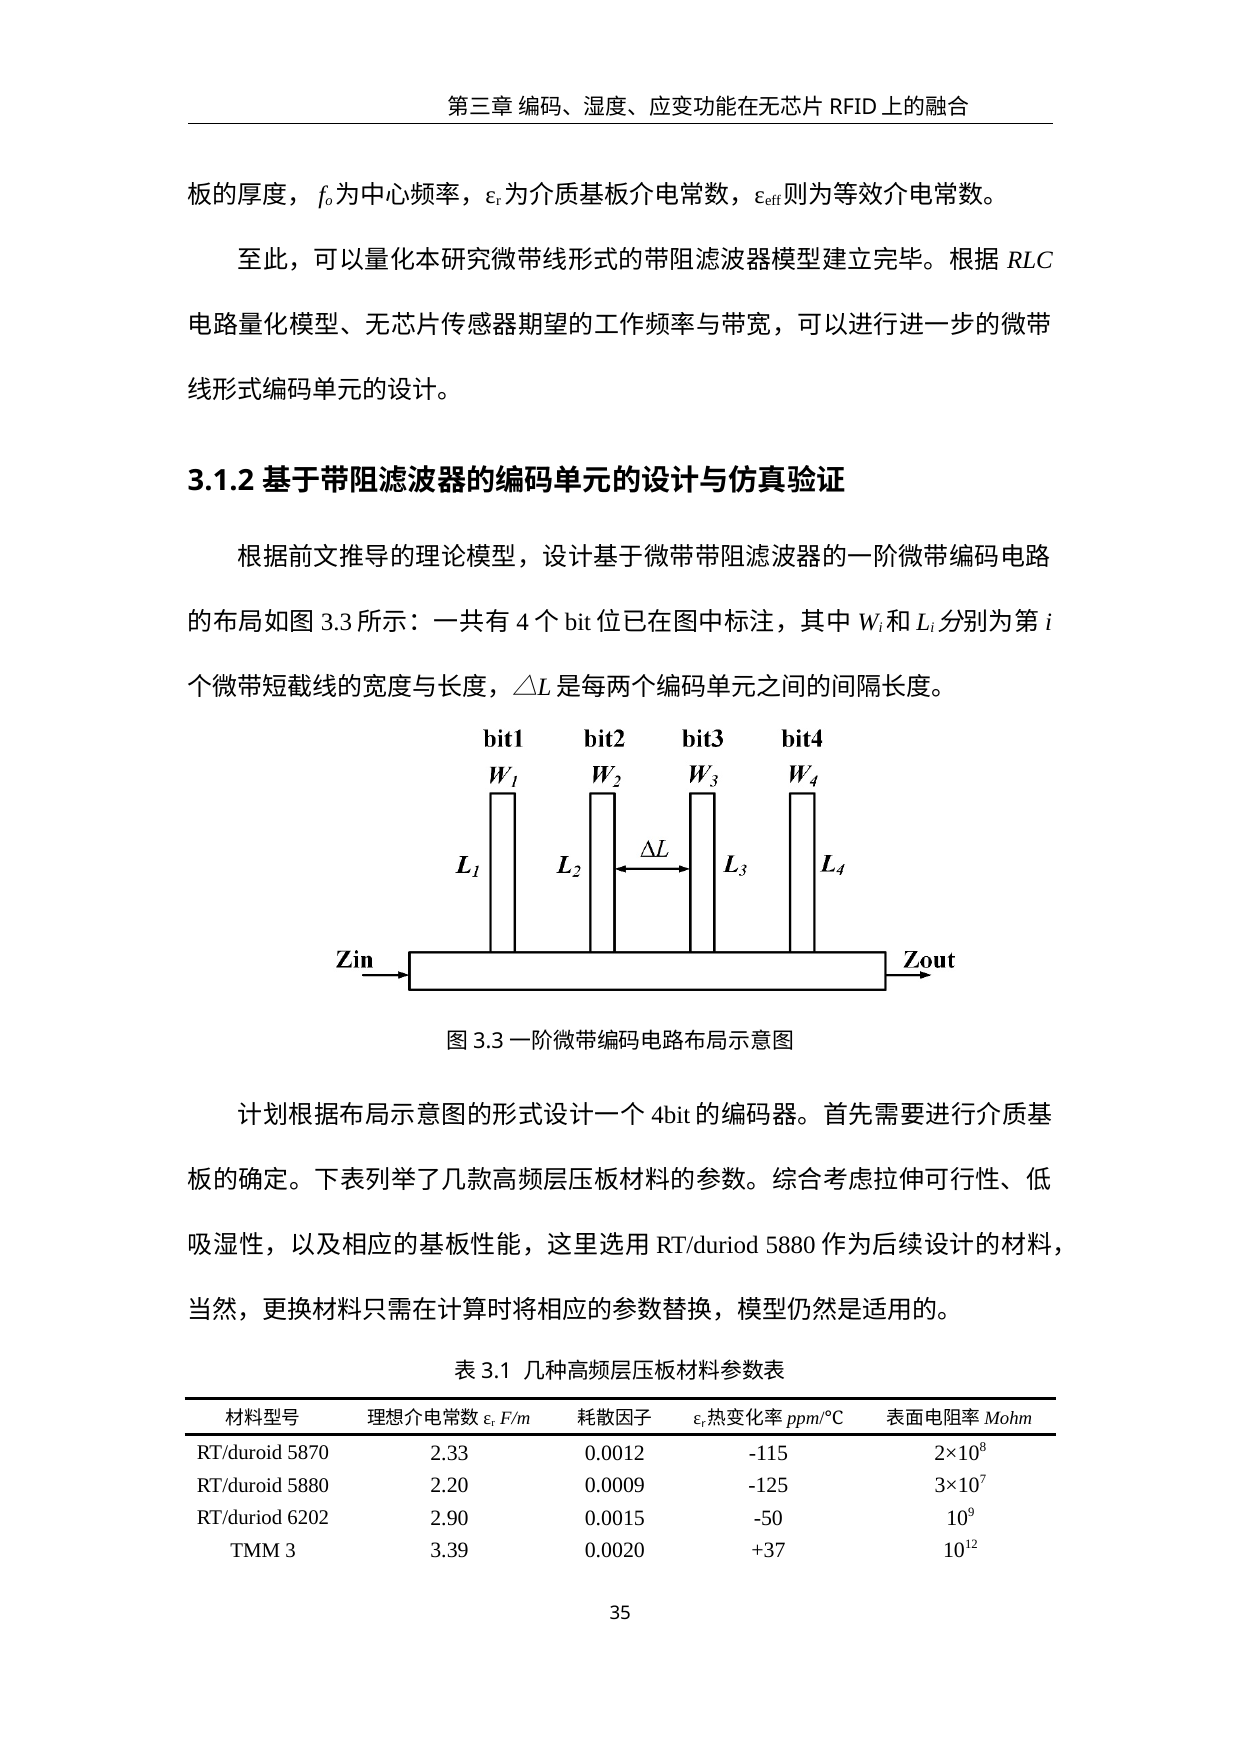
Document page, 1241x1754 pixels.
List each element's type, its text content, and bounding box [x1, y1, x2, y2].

table_cell 3×107 [865, 1469, 1056, 1501]
table_cell +37 [672, 1534, 864, 1566]
table_cell 0.0020 [558, 1534, 672, 1566]
table_cell -50 [672, 1501, 864, 1533]
text 至此，可以量化本研究微带线形式的带阻滤波器模型建立完毕。根据RLC电路量化模型、无芯片传感器期望的工作频率与带宽，可以进行进一步的微带线形式编码单元的设计。 [187, 225, 1053, 420]
text 表3.1 几种高频层压板材料参数表 [187, 1352, 1053, 1385]
table_cell 0.0015 [558, 1501, 672, 1533]
table_cell TMM 3 [185, 1534, 341, 1566]
table_header 材料型号 [185, 1400, 341, 1433]
table_cell 1012 [865, 1534, 1056, 1566]
table_header 表面电阻率Mohm [865, 1400, 1056, 1433]
table_cell 2.20 [341, 1469, 558, 1501]
text 计划根据布局示意图的形式设计一个4bit的编码器。首先需要进行介质基板的确定。下表列举了几款高频层压板材料的参数。综合考虑拉伸可行性、低吸湿性，以及相应的基板性能，这里选用RT/duriod 5880作为后续设计的材料，当然，更换材料只需在计算时将相应的参数替换，模型仍然是适用的。 [187, 1080, 1053, 1340]
table_cell RT/duriod 6202 [185, 1501, 341, 1533]
table_cell 0.0012 [558, 1436, 672, 1468]
table_cell 0.0009 [558, 1469, 672, 1501]
table_cell 2.90 [341, 1501, 558, 1533]
table_cell RT/duroid 5870 [185, 1436, 341, 1468]
table_cell 109 [865, 1501, 1056, 1533]
table_cell -125 [672, 1469, 864, 1501]
table_cell 2.33 [341, 1436, 558, 1468]
table_cell -115 [672, 1436, 864, 1468]
table_header 理想介电常数εr F/m [341, 1400, 558, 1433]
table_cell RT/duroid 5880 [185, 1469, 341, 1501]
picture [322, 717, 968, 991]
text 根据前文推导的理论模型，设计基于微带带阻滤波器的一阶微带编码电路的布局如图3.3所示：一共有4个bit位已在图中标注，其中Wi和Li分别为第i个微带短截线的宽度与长度，△L是每两个编码单元之间的间隔长度。 [187, 522, 1053, 717]
subtitle 3.1.2 基于带阻滤波器的编码单元的设计与仿真验证 [187, 445, 1053, 510]
table_cell 3.39 [341, 1534, 558, 1566]
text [187, 160, 1053, 225]
table_cell 2×108 [865, 1436, 1056, 1468]
text 图3.3 一阶微带编码电路布局示意图 [187, 1022, 1053, 1055]
table_header 耗散因子 [558, 1400, 672, 1433]
table_header εr热变化率 ppm/℃ [672, 1400, 864, 1433]
